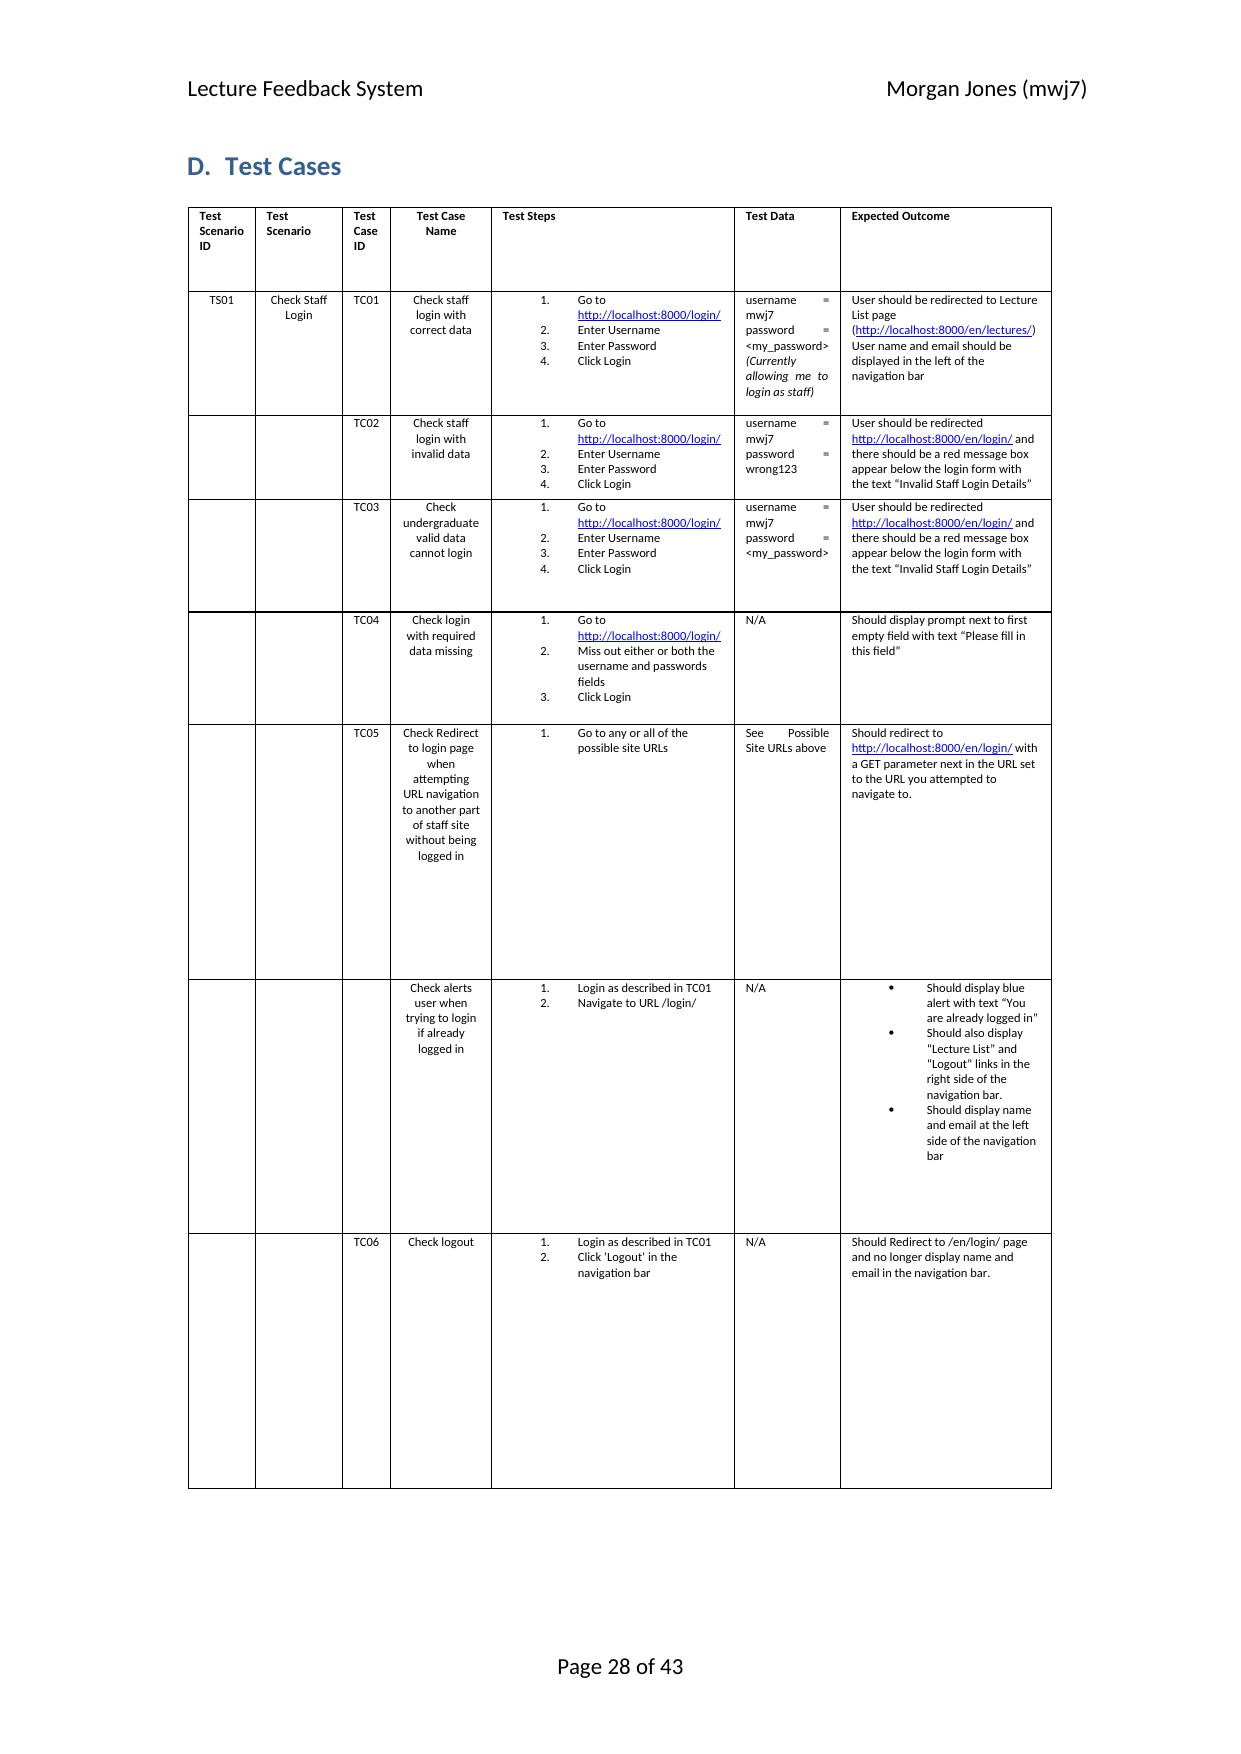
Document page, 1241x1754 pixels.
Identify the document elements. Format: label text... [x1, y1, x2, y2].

table_cell [189, 725, 255, 979]
table_header Test Steps [492, 208, 734, 291]
table_cell TC03 [343, 500, 390, 611]
table_cell [189, 980, 255, 1233]
table_header Expected Outcome [841, 208, 1051, 291]
table_cell [189, 416, 255, 499]
table_header Test Scenario [256, 208, 342, 291]
table_cell TC05 [343, 725, 390, 979]
table_cell [256, 980, 342, 1233]
table_cell [256, 1234, 342, 1488]
table_cell Go to http://localhost:8000/login/ Enter Username Enter Password Click Login [492, 292, 734, 414]
table_cell User should be redirected to Lecture List page (http://localhost:8000/en/lectures/) User name and email should be displayed in the left of the navigation bar [841, 292, 1051, 414]
table_cell username = mwj7 password = <my_password> (Currently allowing me to login as staff) [735, 292, 840, 414]
table_cell N/A [735, 980, 840, 1233]
table_cell [189, 500, 255, 611]
table_cell Check Staff Login [256, 292, 342, 414]
table_cell Should Redirect to /en/login/ page and no longer display name and email in the navigation bar. [841, 1234, 1051, 1488]
table_cell Login as described in TC01 Navigate to URL /login/ [492, 980, 734, 1233]
table_cell Go to http://localhost:8000/login/ Miss out either or both the username and passwords fields Click Login [492, 613, 734, 724]
table_cell User should be redirected http://localhost:8000/en/login/ and there should be a red message box appear below the login form with the text “Invalid Staff Login Details” [841, 416, 1051, 499]
table_header Test Data [735, 208, 840, 291]
table_cell Go to any or all of the possible site URLs [492, 725, 734, 979]
text Test Cases [187, 149, 1053, 182]
table_cell N/A [735, 1234, 840, 1488]
table_cell username = mwj7 password = wrong123 [735, 416, 840, 499]
table_header Test Case ID [343, 208, 390, 291]
table_cell Should display blue alert with text “You are already logged in” Should also display “Lecture List” and “Logout” links in the right side of the navigation bar. Should display name and email at the left side of the navigation bar [841, 980, 1051, 1233]
table_cell Login as described in TC01 Click ‘Logout’ in the navigation bar [492, 1234, 734, 1488]
table_cell TS01 [189, 292, 255, 414]
table_cell User should be redirected http://localhost:8000/en/login/ and there should be a red message box appear below the login form with the text “Invalid Staff Login Details” [841, 500, 1051, 611]
table_cell Should redirect to http://localhost:8000/en/login/ with a GET parameter next in the URL set to the URL you attempted to navigate to. [841, 725, 1051, 979]
table_cell [256, 613, 342, 724]
table_cell Check staff login with invalid data [391, 416, 491, 499]
table_cell Go to http://localhost:8000/login/ Enter Username Enter Password Click Login [492, 500, 734, 611]
table_cell TC01 [343, 292, 390, 414]
table_cell Check undergraduate valid data cannot login [391, 500, 491, 611]
table_cell Check staff login with correct data [391, 292, 491, 414]
table_cell Check logout [391, 1234, 491, 1488]
table_cell TC06 [343, 1234, 390, 1488]
table_cell Check alerts user when trying to login if already logged in [391, 980, 491, 1233]
table_cell TC04 [343, 613, 390, 724]
table_cell [189, 1234, 255, 1488]
table_cell [256, 416, 342, 499]
table_cell [256, 725, 342, 979]
table_cell [256, 500, 342, 611]
table_cell [343, 980, 390, 1233]
table_header Test Case Name [391, 208, 491, 291]
table_cell See Possible Site URLs above [735, 725, 840, 979]
table_cell Go to http://localhost:8000/login/ Enter Username Enter Password Click Login [492, 416, 734, 499]
table_cell Check Redirect to login page when attempting URL navigation to another part of staff site without being logged in [391, 725, 491, 979]
table_cell Should display prompt next to first empty field with text “Please fill in this field” [841, 613, 1051, 724]
table_cell Check login with required data missing [391, 613, 491, 724]
table_cell username = mwj7 password = <my_password> [735, 500, 840, 611]
table_cell [189, 613, 255, 724]
table_cell N/A [735, 613, 840, 724]
table_cell TC02 [343, 416, 390, 499]
table_header Test Scenario ID [189, 208, 255, 291]
